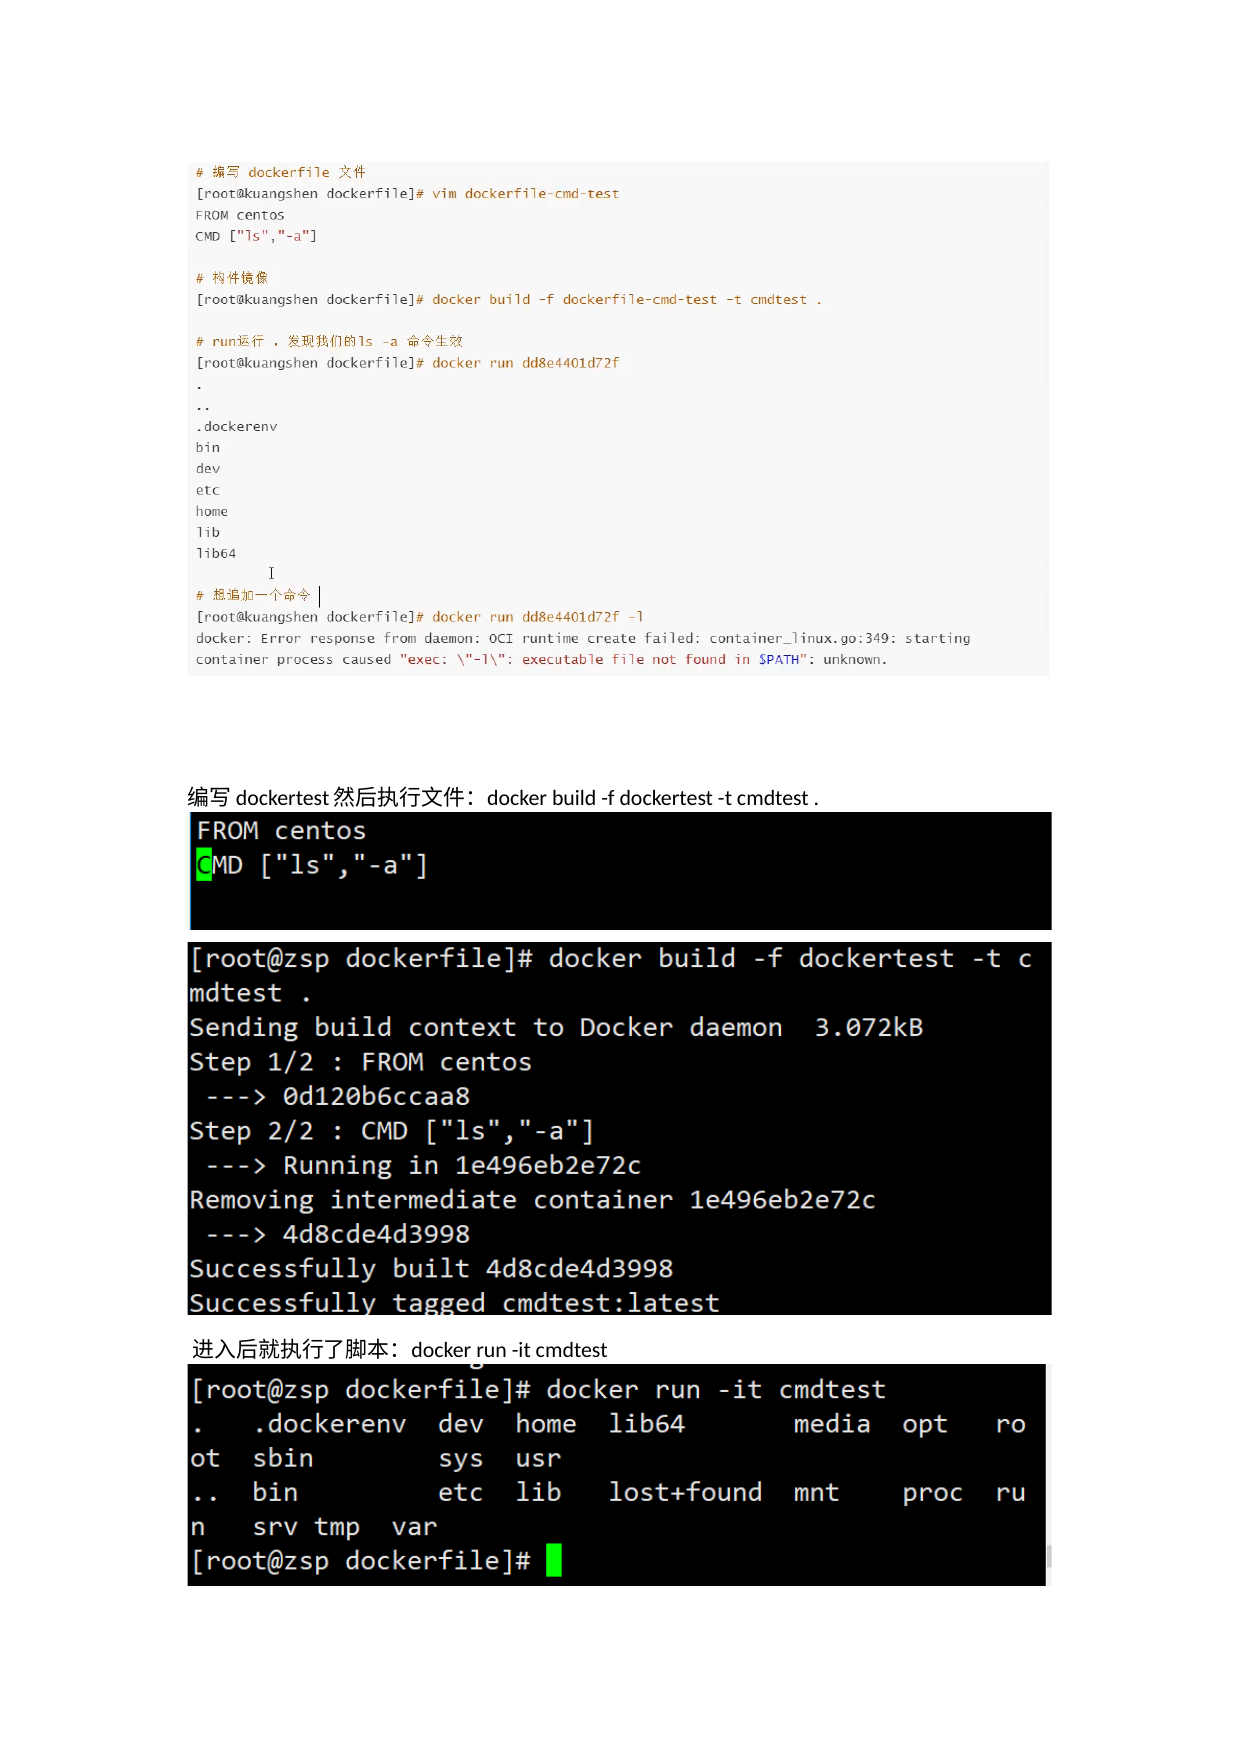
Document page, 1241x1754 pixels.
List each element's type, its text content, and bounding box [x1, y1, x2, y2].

list 进入后就执行了脚本：docker run -it cmdtest [187, 1332, 1053, 1364]
picture [187, 1364, 1052, 1586]
picture [187, 812, 1052, 930]
picture [187, 942, 1052, 1315]
list 编写dockertest然后执行文件：docker build -f dockertest -t cmdtest . [187, 779, 1053, 812]
picture [187, 162, 1052, 676]
